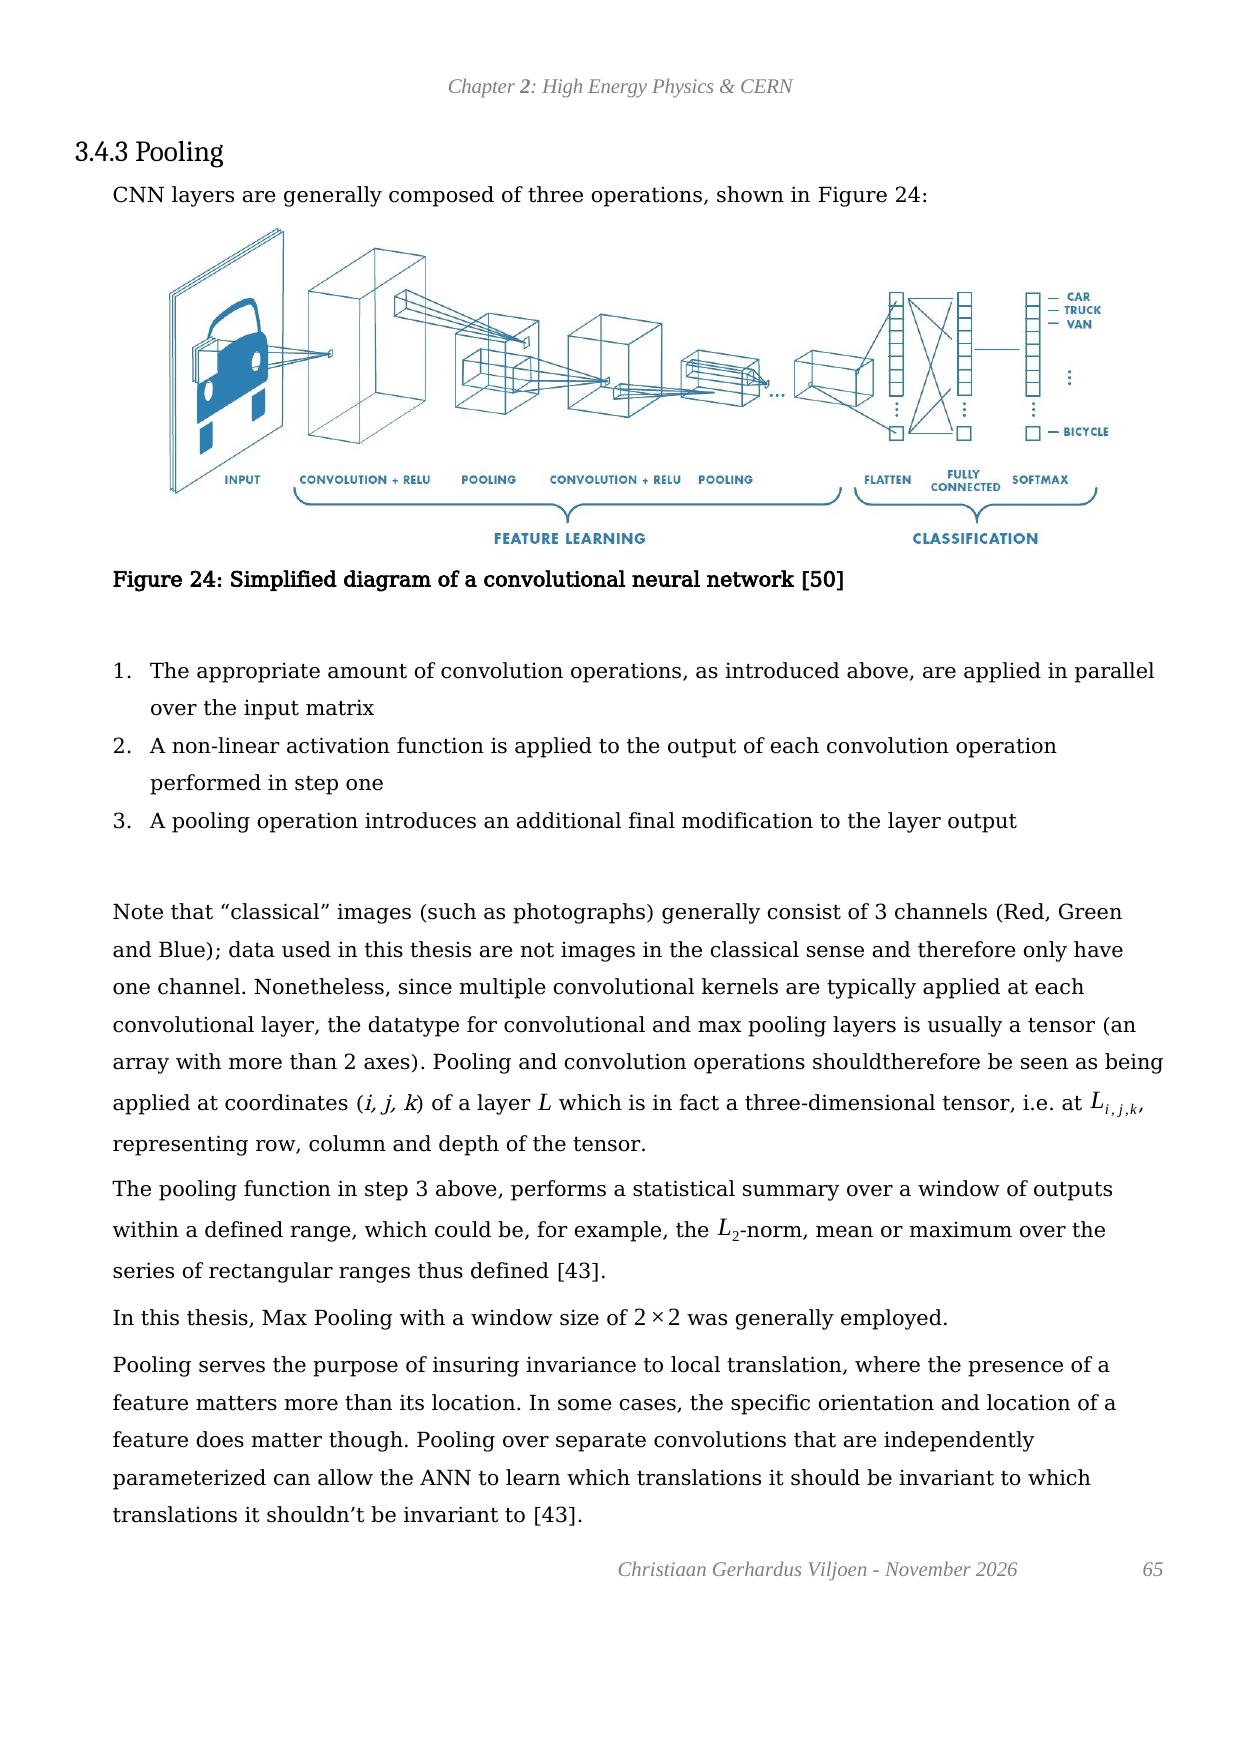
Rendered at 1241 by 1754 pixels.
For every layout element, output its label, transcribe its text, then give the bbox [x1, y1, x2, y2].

text Figure 24: Simplified diagram of a convolutional neural network [112, 566, 1165, 591]
subtitle Pooling [75, 135, 1165, 169]
text Pooling serves the purpose of insuring invariance to local translation, where the presence of a feature matters more than its location. In some cases, the specific orientation and location of a feature does matter though. Pooling over separate convolutions that are independently parameterized can allow the ANN to learn which translations it should be invariant to which translations it shouldn’t be invariant to . [112, 1352, 1165, 1527]
picture [168, 227, 1109, 545]
text CNN layers are generally composed of three operations, shown in Figure 24: [112, 181, 1165, 206]
text In this thesis, Max Pooling with a window size of was generally employed. [112, 1303, 1165, 1331]
list Note that “classical” images (such as photographs) generally consist of 3 channels (Red, Green and Blue); data used in this thesis are not images in the classical sense and therefore only have one channel. Nonetheless, since multiple convolutional kernels are typically applied at each convolutional layer, the datatype for convolutional and max pooling layers is usually a tensor (an array with more than 2 axes). Pooling and convolution operations shouldtherefore be seen as being applied at coordinates (i, j, k) of a layer which is in fact a three-dimensional tensor, i.e. at , representing row, column and depth of the tensor. [112, 899, 1165, 1155]
list The appropriate amount of convolution operations, as introduced above, are applied in parallel over the input matrix [112, 657, 1165, 720]
list A pooling operation introduces an additional final modification to the layer output [112, 807, 1165, 832]
list A non-linear activation function is applied to the output of each convolution operation performed in step one [112, 732, 1165, 795]
text The pooling function in step 3 above, performs a statistical summary over a window of outputs within a defined range, which could be, for example, the -norm, mean or maximum over the series of rectangular ranges thus defined . [112, 1176, 1165, 1283]
